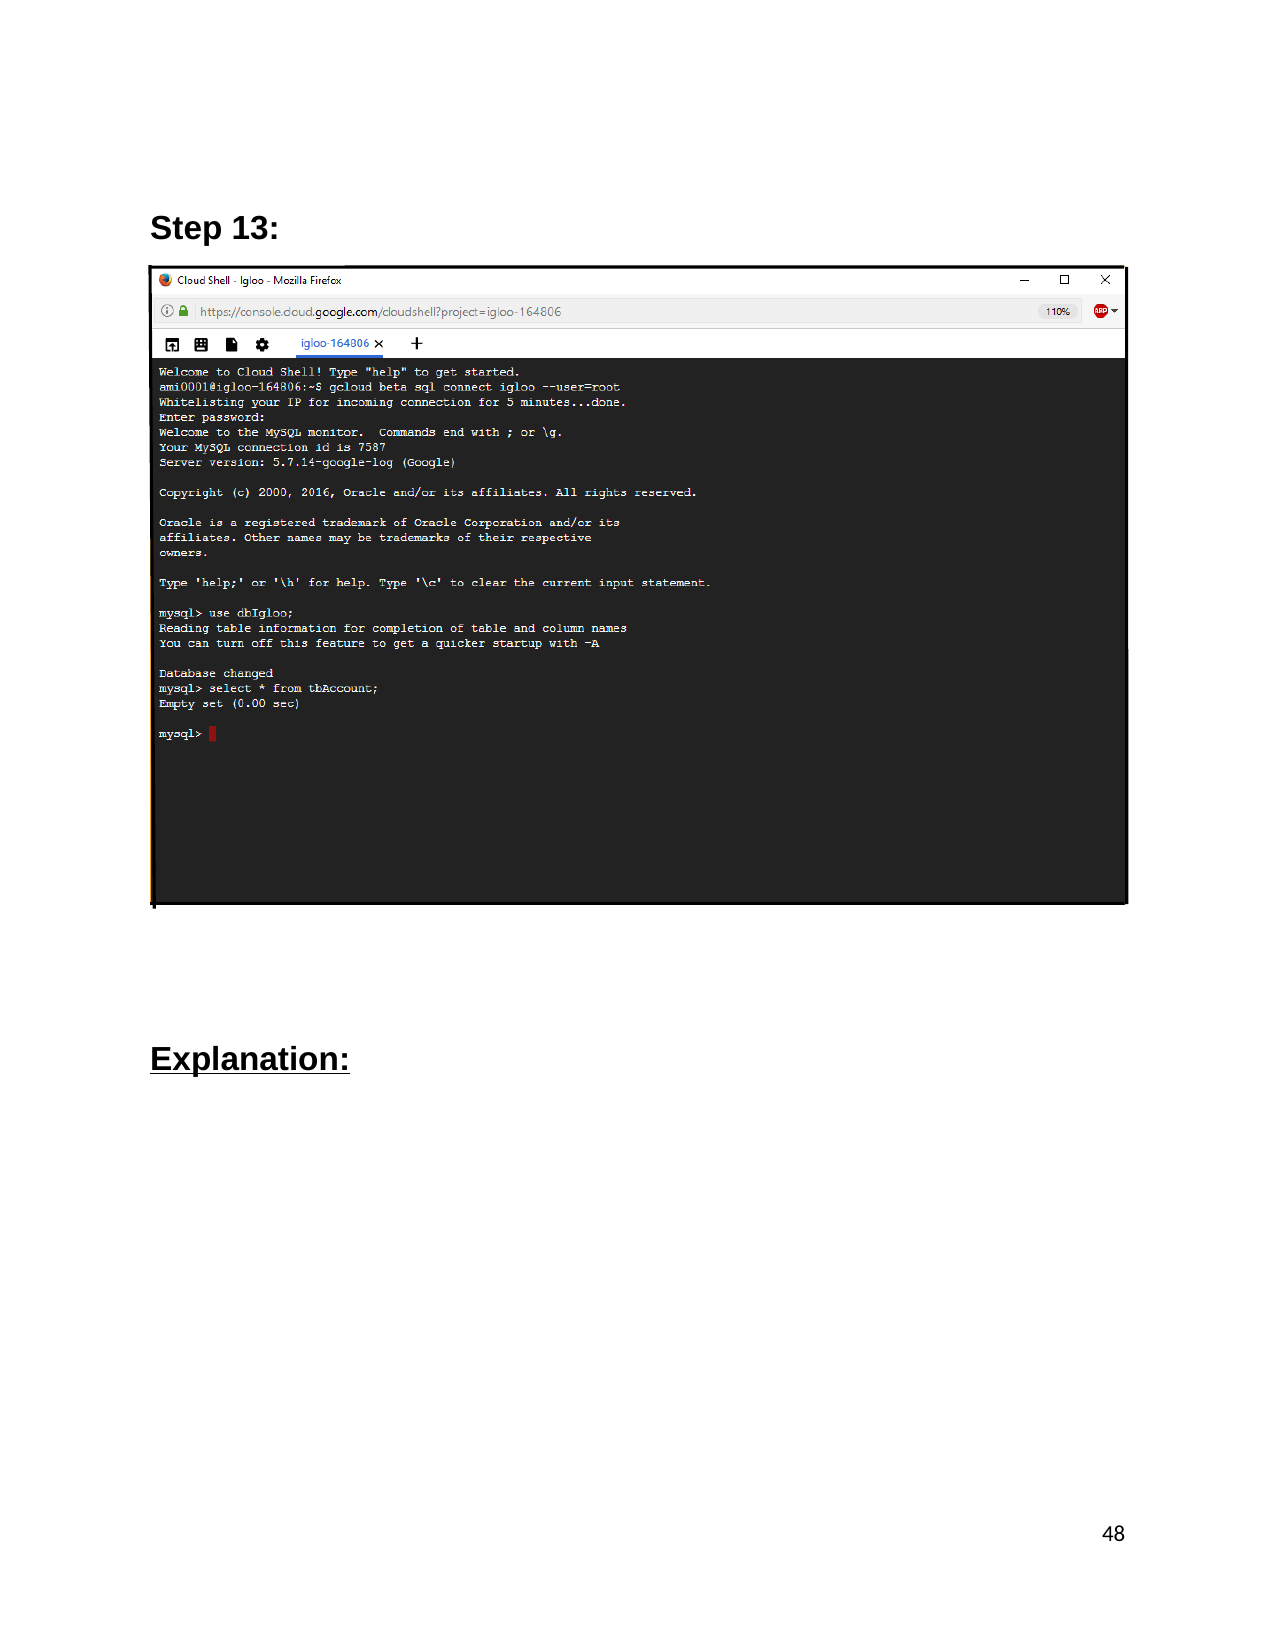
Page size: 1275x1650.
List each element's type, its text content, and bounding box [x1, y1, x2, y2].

text Explanation: [150, 1039, 1125, 1078]
picture [152, 269, 1125, 904]
text Step 13: [150, 208, 1125, 247]
